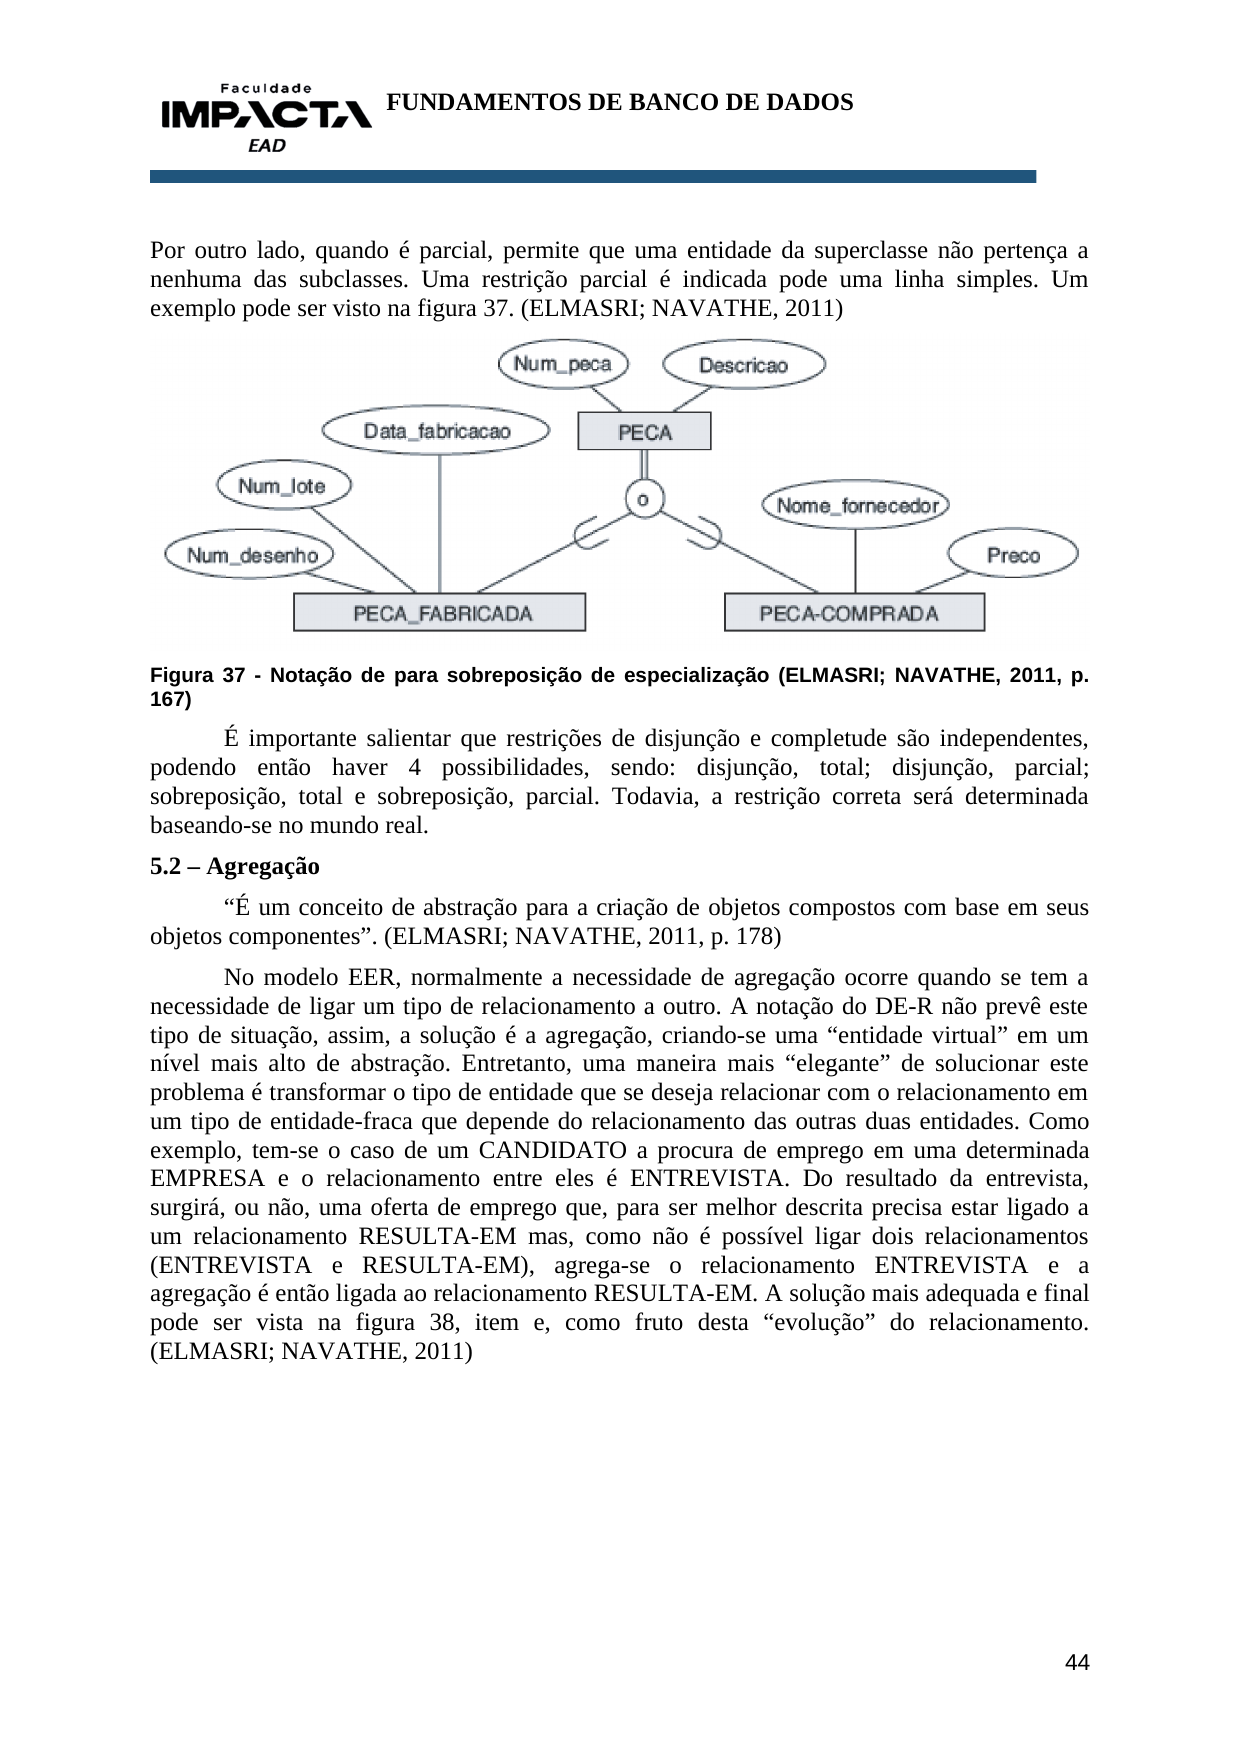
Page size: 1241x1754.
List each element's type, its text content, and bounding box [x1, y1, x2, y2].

text 5.2 – Agregação [150, 851, 1090, 880]
picture [150, 333, 1091, 651]
text “É um conceito de abstração para a criação de objetos compostos com base em seus objetos componentes”. (ELMASRI; NAVATHE, 2011, p. 178) [150, 892, 1090, 950]
picture [150, 75, 379, 161]
text Figura 37 - Notação de para sobreposição de especialização (ELMASRI; NAVATHE, 2011, p. 167) [150, 663, 1090, 711]
text É importante salientar que restrições de disjunção e completude são independentes, podendo então haver 4 possibilidades, sendo: disjunção, total; disjunção, parcial; sobreposição, total e sobreposição, parcial. Todavia, a restrição correta será determinada baseando-se no mundo real. [150, 723, 1090, 838]
text No modelo EER, normalmente a necessidade de agregação ocorre quando se tem a necessidade de ligar um tipo de relacionamento a outro. A notação do DE-R não prevê este tipo de situação, assim, a solução é a agregação, criando-se uma “entidade virtual” em um nível mais alto de abstração. Entretanto, uma maneira mais “elegante” de solucionar este problema é transformar o tipo de entidade que se deseja relacionar com o relacionamento em um tipo de entidade-fraca que depende do relacionamento das outras duas entidades. Como exemplo, tem-se o caso de um CANDIDATO a procura de emprego em uma determinada EMPRESA e o relacionamento entre eles é ENTREVISTA. Do resultado da entrevista, surgirá, ou não, uma oferta de emprego que, para ser melhor descrita precisa estar ligado a um relacionamento RESULTA-EM mas, como não é possível ligar dois relacionamentos (ENTREVISTA e RESULTA-EM), agrega-se o relacionamento ENTREVISTA e a agregação é então ligada ao relacionamento RESULTA-EM. A solução mais adequada e final pode ser vista na figura 38, item e, como fruto desta “evolução” do relacionamento. (ELMASRI; NAVATHE, 2011) [150, 962, 1090, 1365]
picture [150, 170, 1037, 183]
